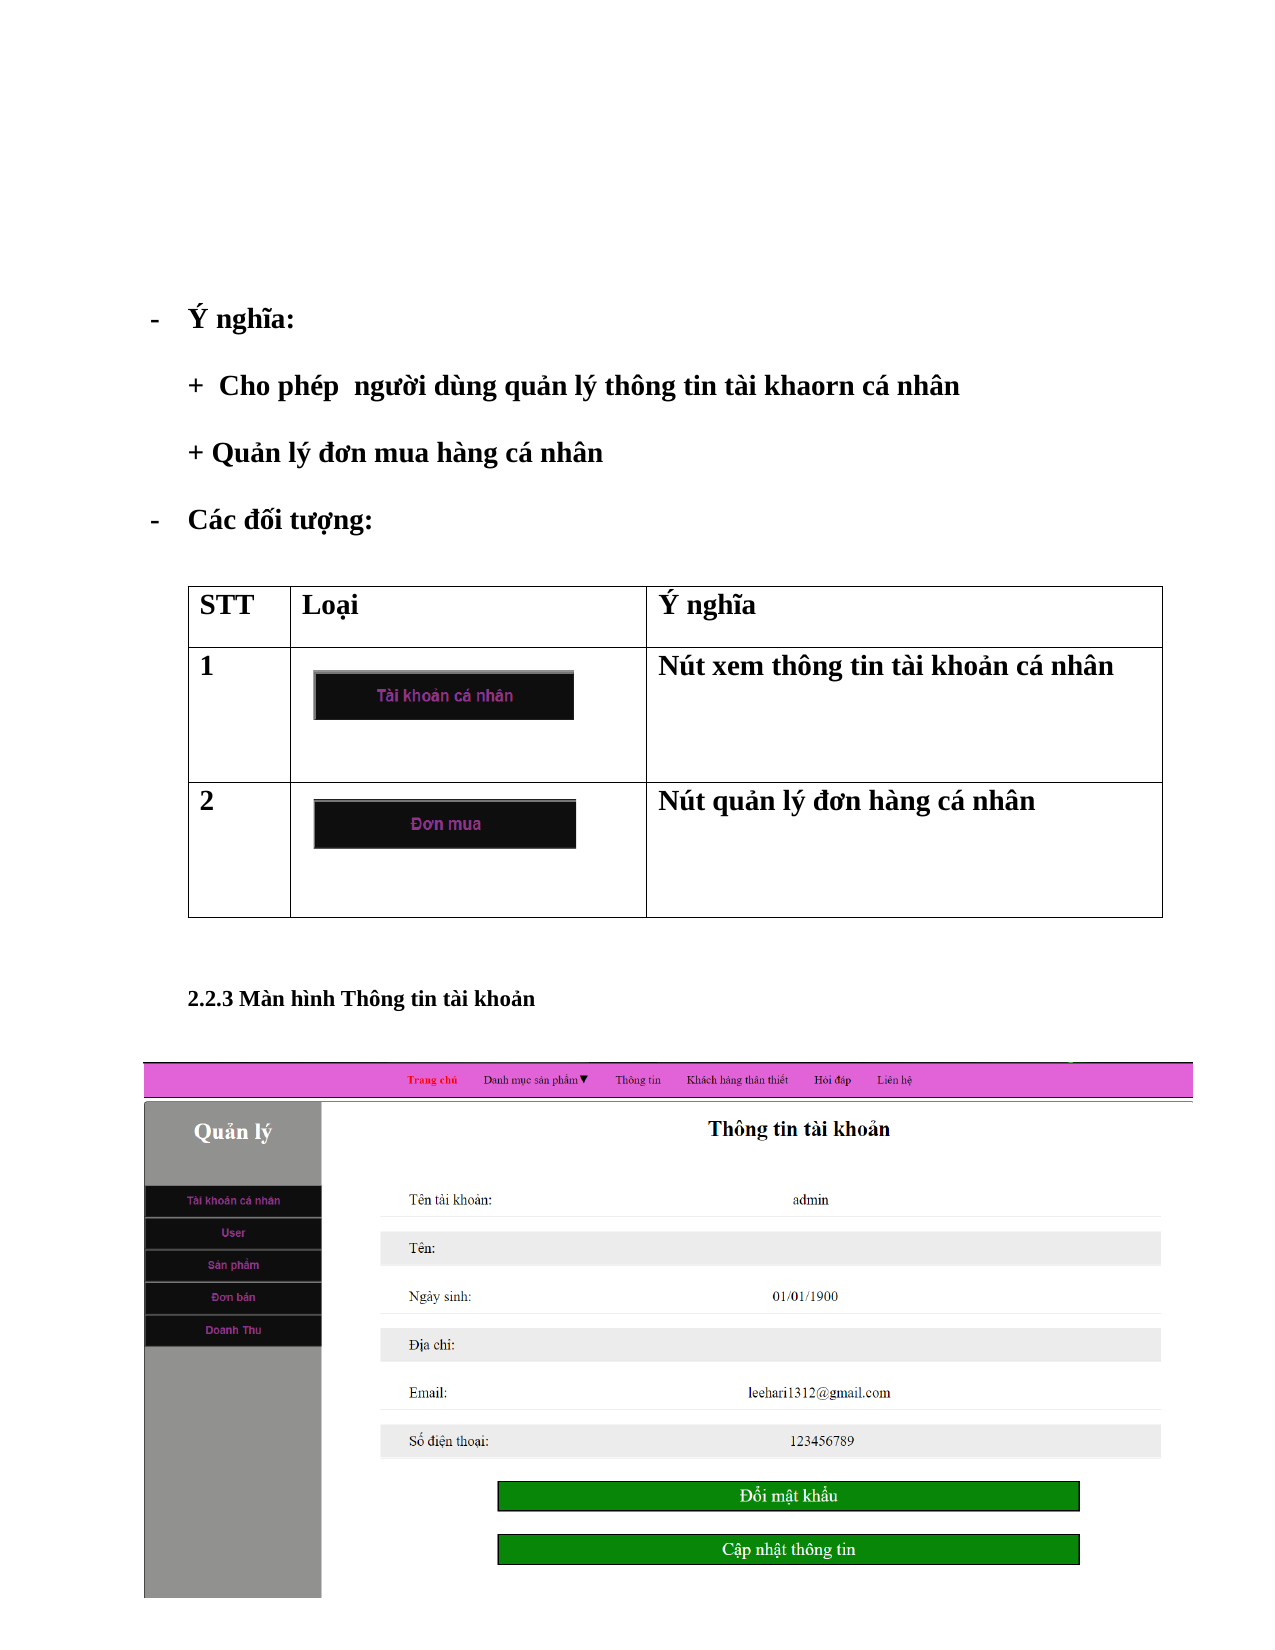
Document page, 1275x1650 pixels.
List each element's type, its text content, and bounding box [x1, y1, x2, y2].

table_cell Nút xem thông tin tài khoản cá nhân [647, 648, 1162, 782]
list Các đối tượng: [150, 502, 1162, 536]
table_cell Nút quản lý đơn hàng cá nhân [647, 783, 1162, 917]
picture [313, 799, 577, 849]
list + Quản lý đơn mua hàng cá nhân [187, 435, 1162, 468]
table_header Loại [291, 587, 646, 647]
picture [313, 670, 574, 720]
table_cell 2 [189, 783, 290, 917]
list Ý nghĩa: [150, 301, 1162, 334]
picture [143, 1062, 1193, 1598]
table_cell 1 [189, 648, 290, 782]
table_cell [291, 783, 646, 917]
table_header Ý nghĩa [647, 587, 1162, 647]
list 2.2.3 Màn hình Thông tin tài khoản [187, 985, 1162, 1011]
table_header STT [189, 587, 290, 647]
list + Cho phép người dùng quản lý thông tin tài khaorn cá nhân [187, 368, 1162, 401]
table_cell [291, 648, 646, 782]
